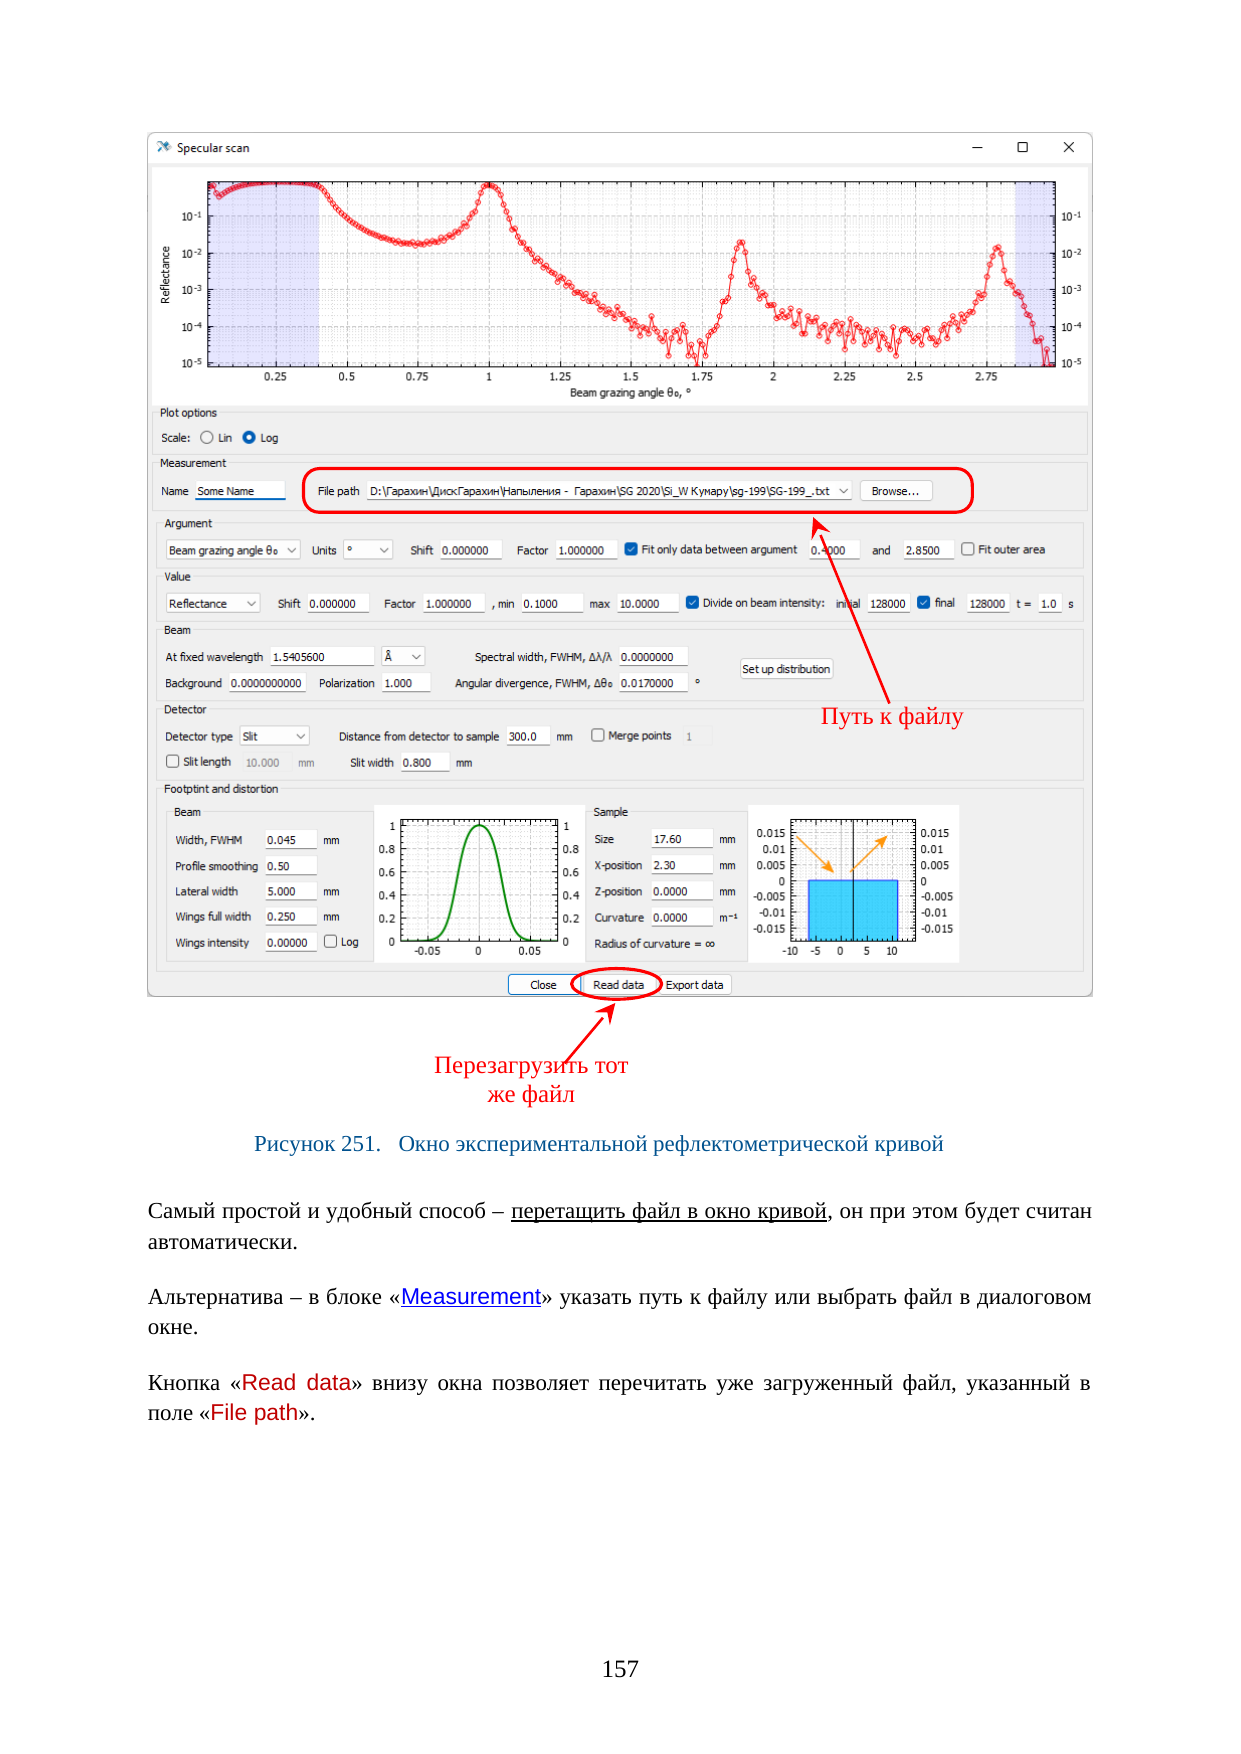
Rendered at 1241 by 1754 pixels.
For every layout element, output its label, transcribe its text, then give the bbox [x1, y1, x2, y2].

text Кнопка «Read data» внизу окна позволяет перечитать уже загруженный файл, указанный в поле «File path». [148, 1368, 1093, 1425]
text Самый простой и удобный способ – перетащить файл в окно кривой, он при этом будет считан автоматически. [148, 1197, 1093, 1254]
list Окно экспериментальной рефлектометрической кривой [178, 997, 1093, 1156]
picture [147, 132, 1093, 997]
picture [574, 971, 659, 997]
text Альтернатива – в блоке «Measurement» указать путь к файлу или выбрать файл в диалоговом окне. [148, 1283, 1093, 1339]
